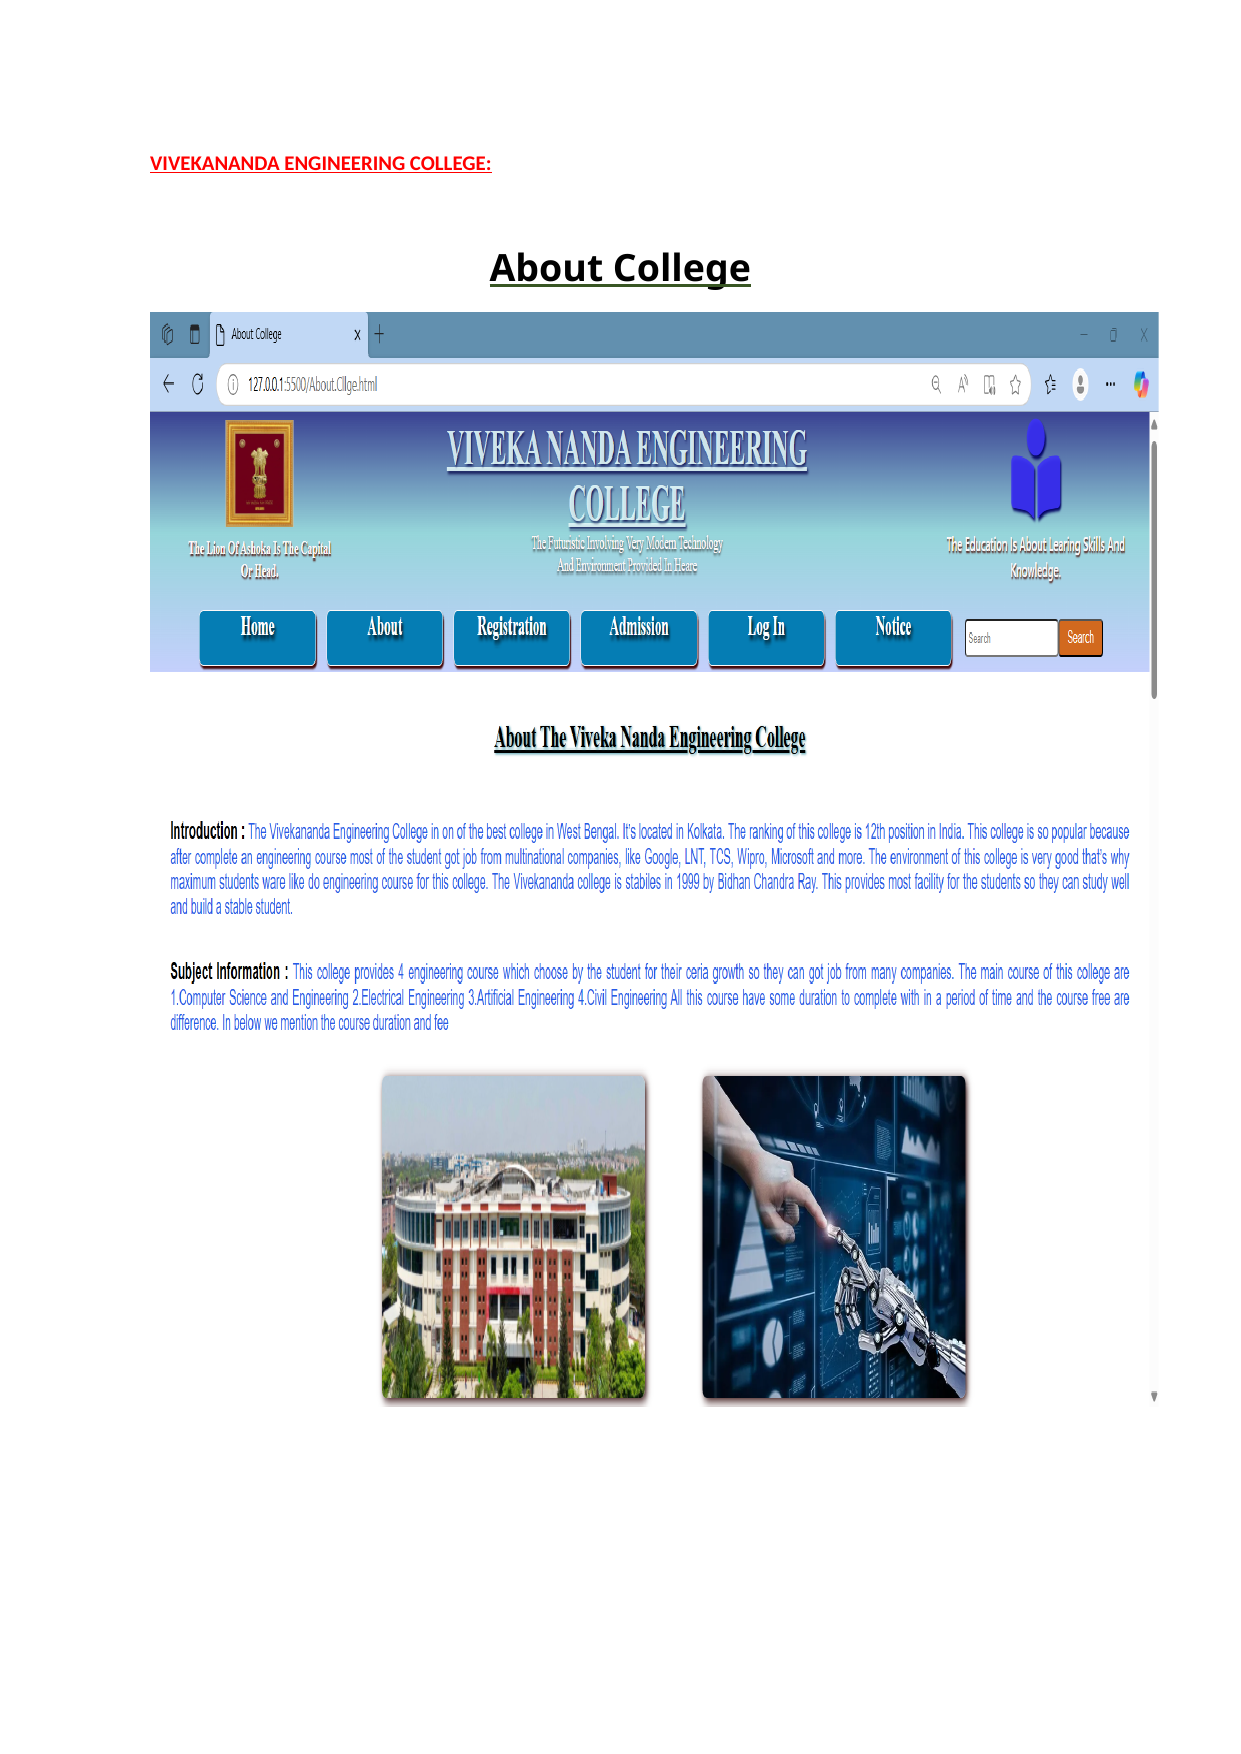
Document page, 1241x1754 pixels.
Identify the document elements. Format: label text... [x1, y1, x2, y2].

text VIVEKANANDA ENGINEERING COLLEGE: [150, 150, 1090, 175]
text About College [150, 241, 1090, 292]
